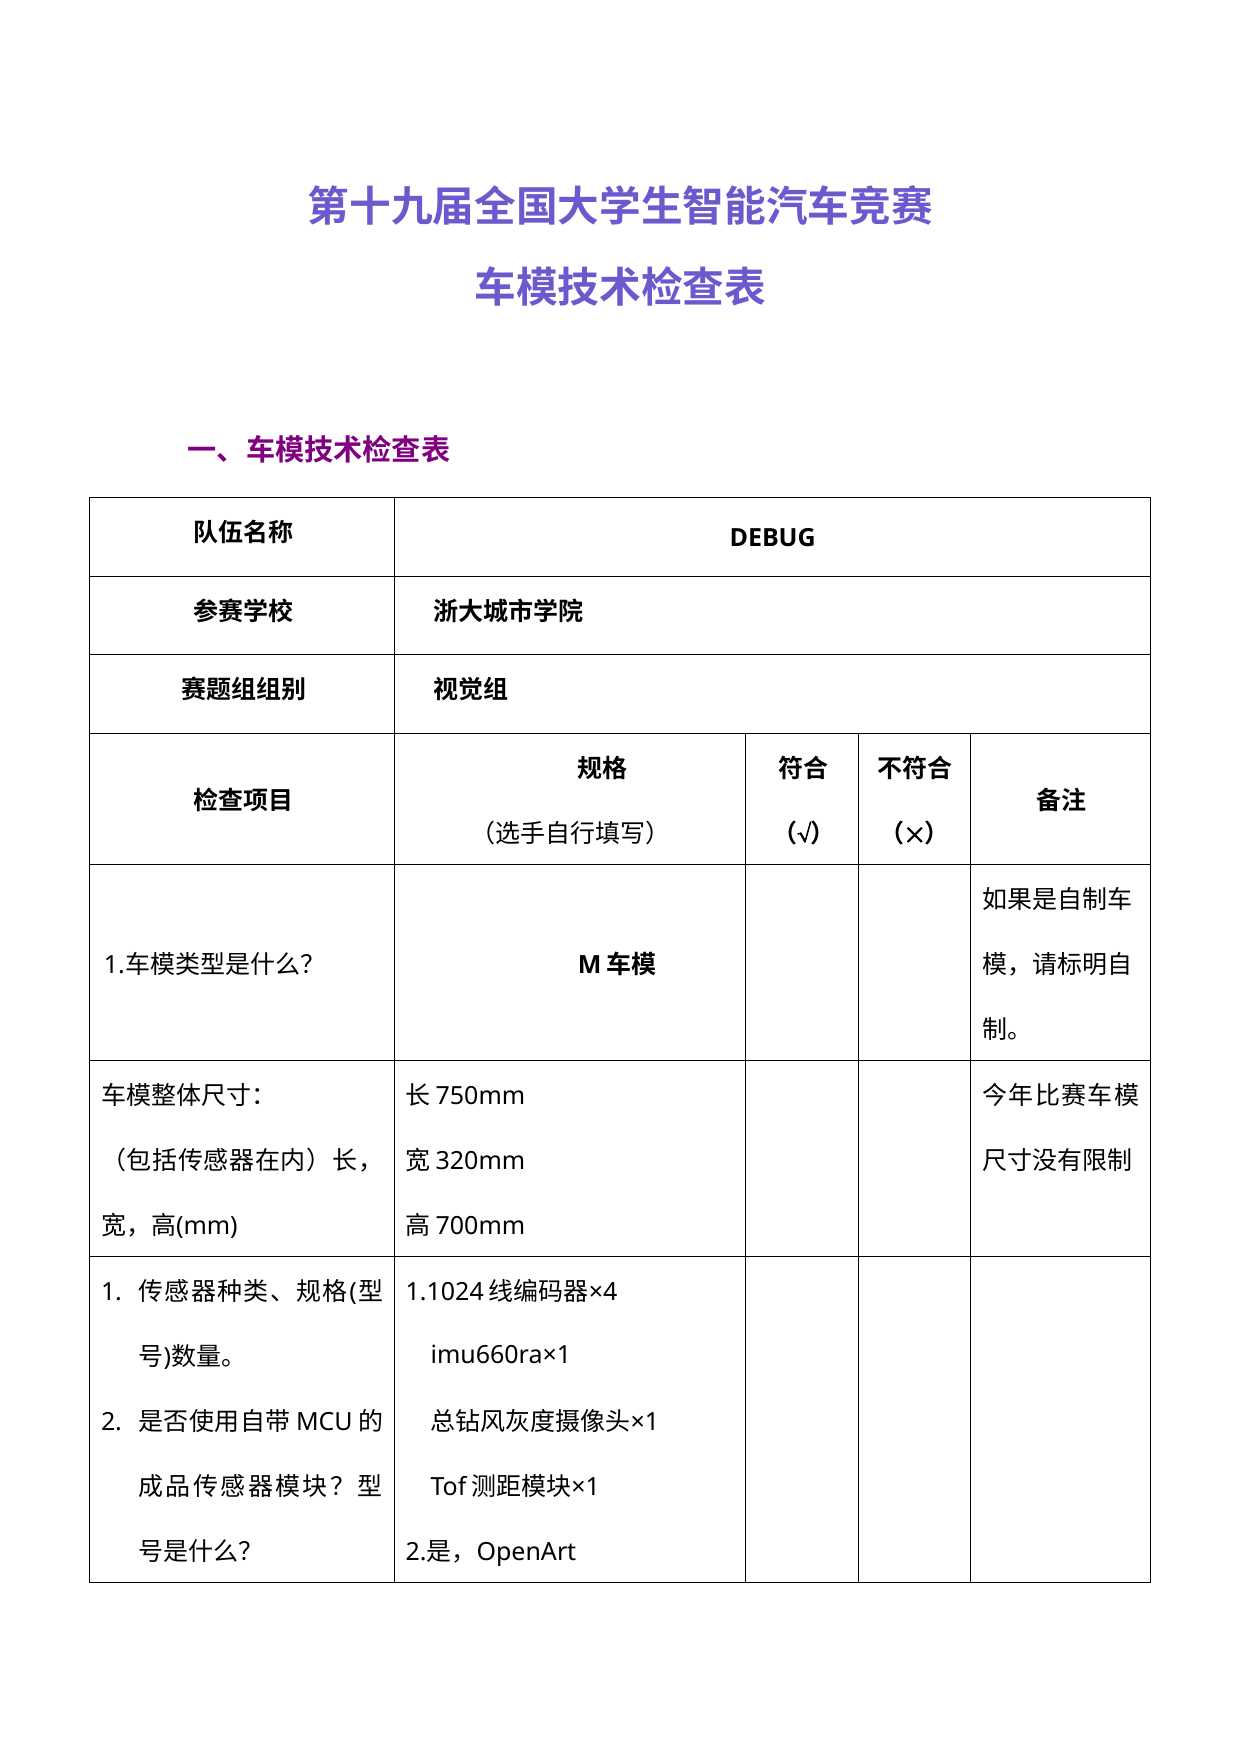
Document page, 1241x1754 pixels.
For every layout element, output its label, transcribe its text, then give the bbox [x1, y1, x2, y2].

table_cell 1.1024线编码器×4 imu660ra×1 总钻风灰度摄像头×1 Tof测距模块×1 2.是，OpenArt [395, 1257, 745, 1582]
table_cell 车模整体尺寸： （包括传感器在内）长，宽，高(mm) [90, 1061, 394, 1256]
table_cell 今年比赛车模尺寸没有限制 [971, 1061, 1150, 1256]
table_cell 规格 （选手自行填写） [395, 734, 745, 864]
table_cell 参赛学校 [90, 577, 394, 654]
table_cell [859, 865, 970, 1060]
table_cell [859, 1257, 970, 1582]
table_header DEBUG [395, 498, 1150, 576]
table_cell 长750mm 宽320mm 高700mm [395, 1061, 745, 1256]
table_cell [859, 1061, 970, 1256]
table_cell [746, 1061, 858, 1256]
table_cell 1.车模类型是什么？ [90, 865, 394, 1060]
table_cell 备注 [971, 734, 1150, 864]
table_cell [971, 1257, 1150, 1582]
table_cell [746, 1257, 858, 1582]
table_cell 赛题组组别 [90, 655, 394, 733]
table_cell 如果是自制车模，请标明自制。 [971, 865, 1150, 1060]
text 车模技术检查表 [187, 252, 1053, 317]
text 第十九届全国大学生智能汽车竞赛 [187, 170, 1053, 235]
table_cell 检查项目 [90, 734, 394, 864]
table_cell 浙大城市学院 [395, 577, 1150, 654]
table_cell [746, 865, 858, 1060]
table_cell M车模 [395, 865, 745, 1060]
table_cell 不符合（） [859, 734, 970, 864]
table_cell 传感器种类、规格(型号)数量。 是否使用自带MCU的成品传感器模块？型号是什么？ [90, 1257, 394, 1582]
table_cell 视觉组 [395, 655, 1150, 733]
table_cell 符合 （） [746, 734, 858, 864]
table_header 队伍名称 [90, 498, 394, 576]
text 一、车模技术检查表 [187, 415, 1053, 480]
